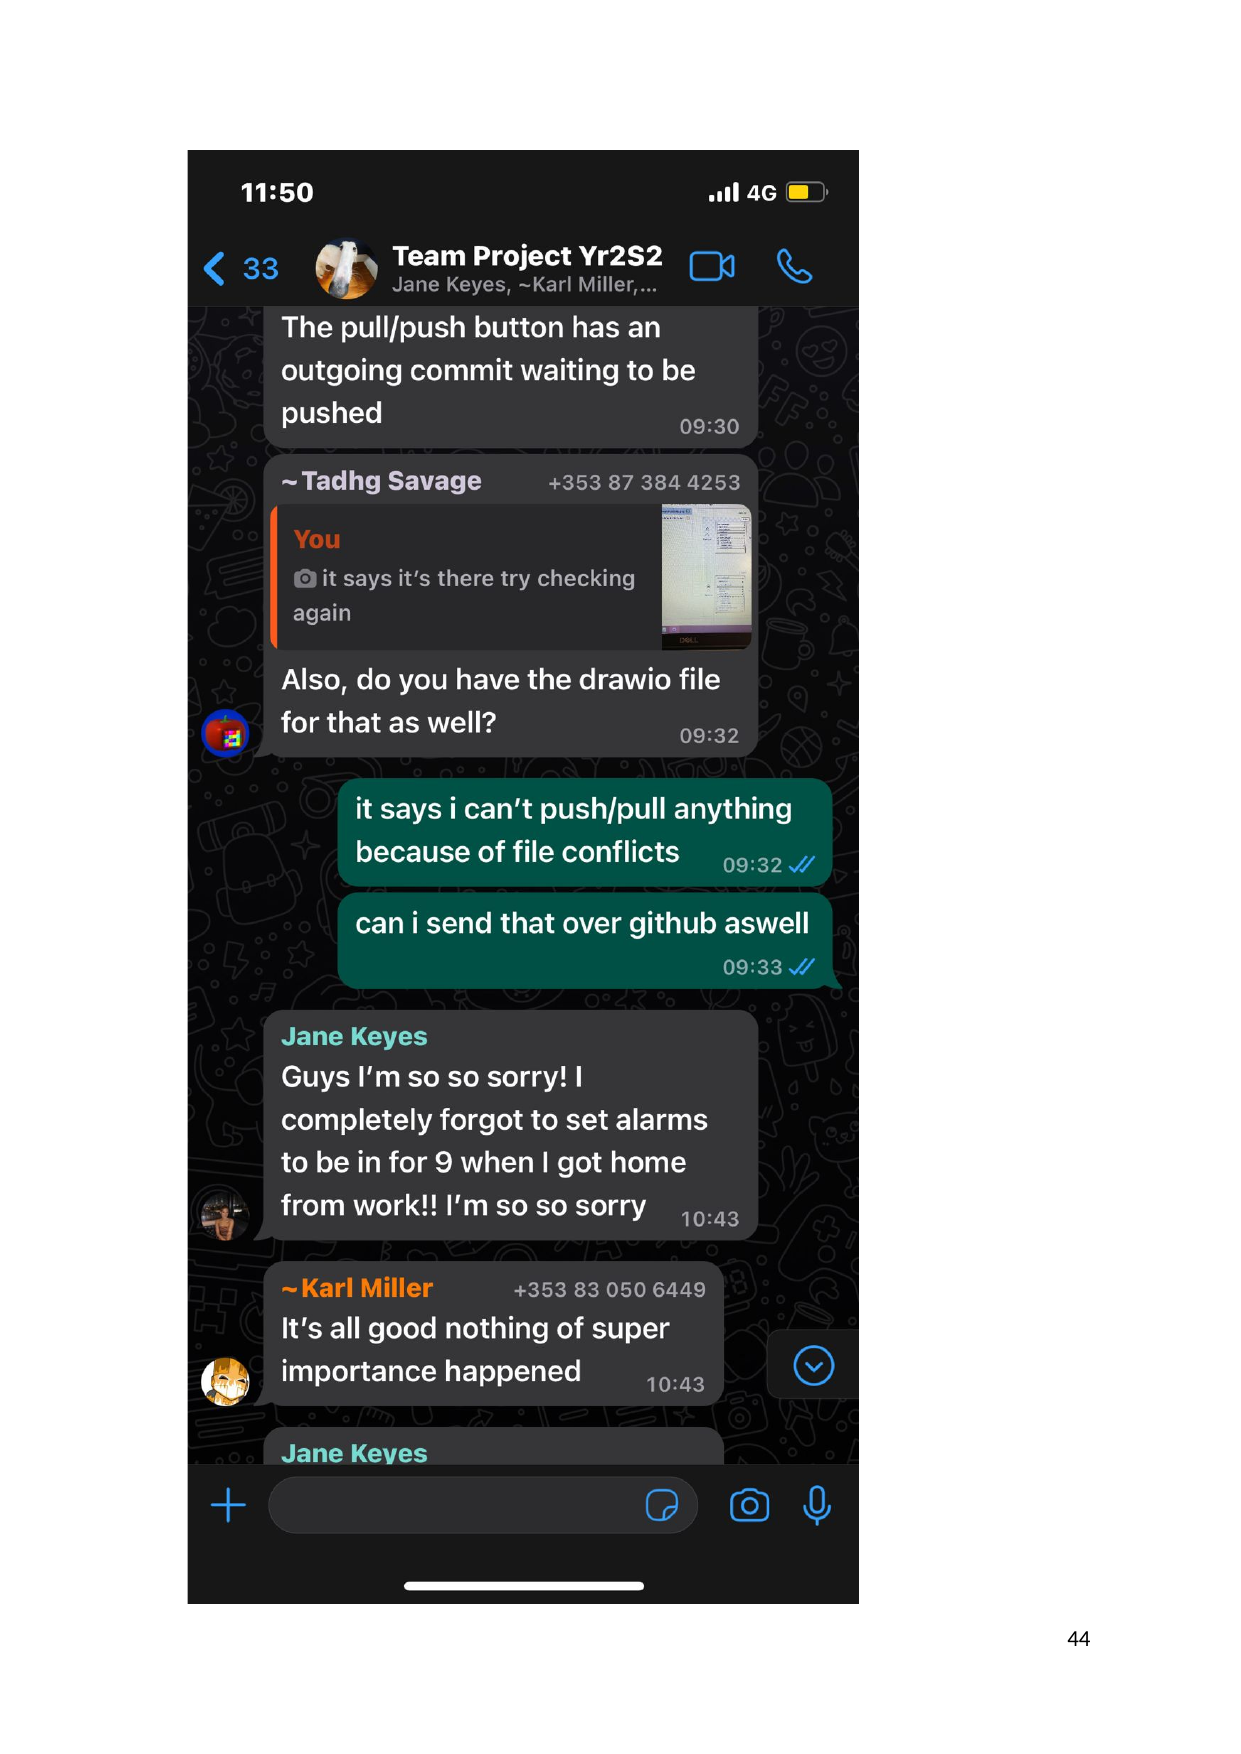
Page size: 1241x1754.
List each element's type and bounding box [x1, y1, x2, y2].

picture [187, 150, 859, 1604]
